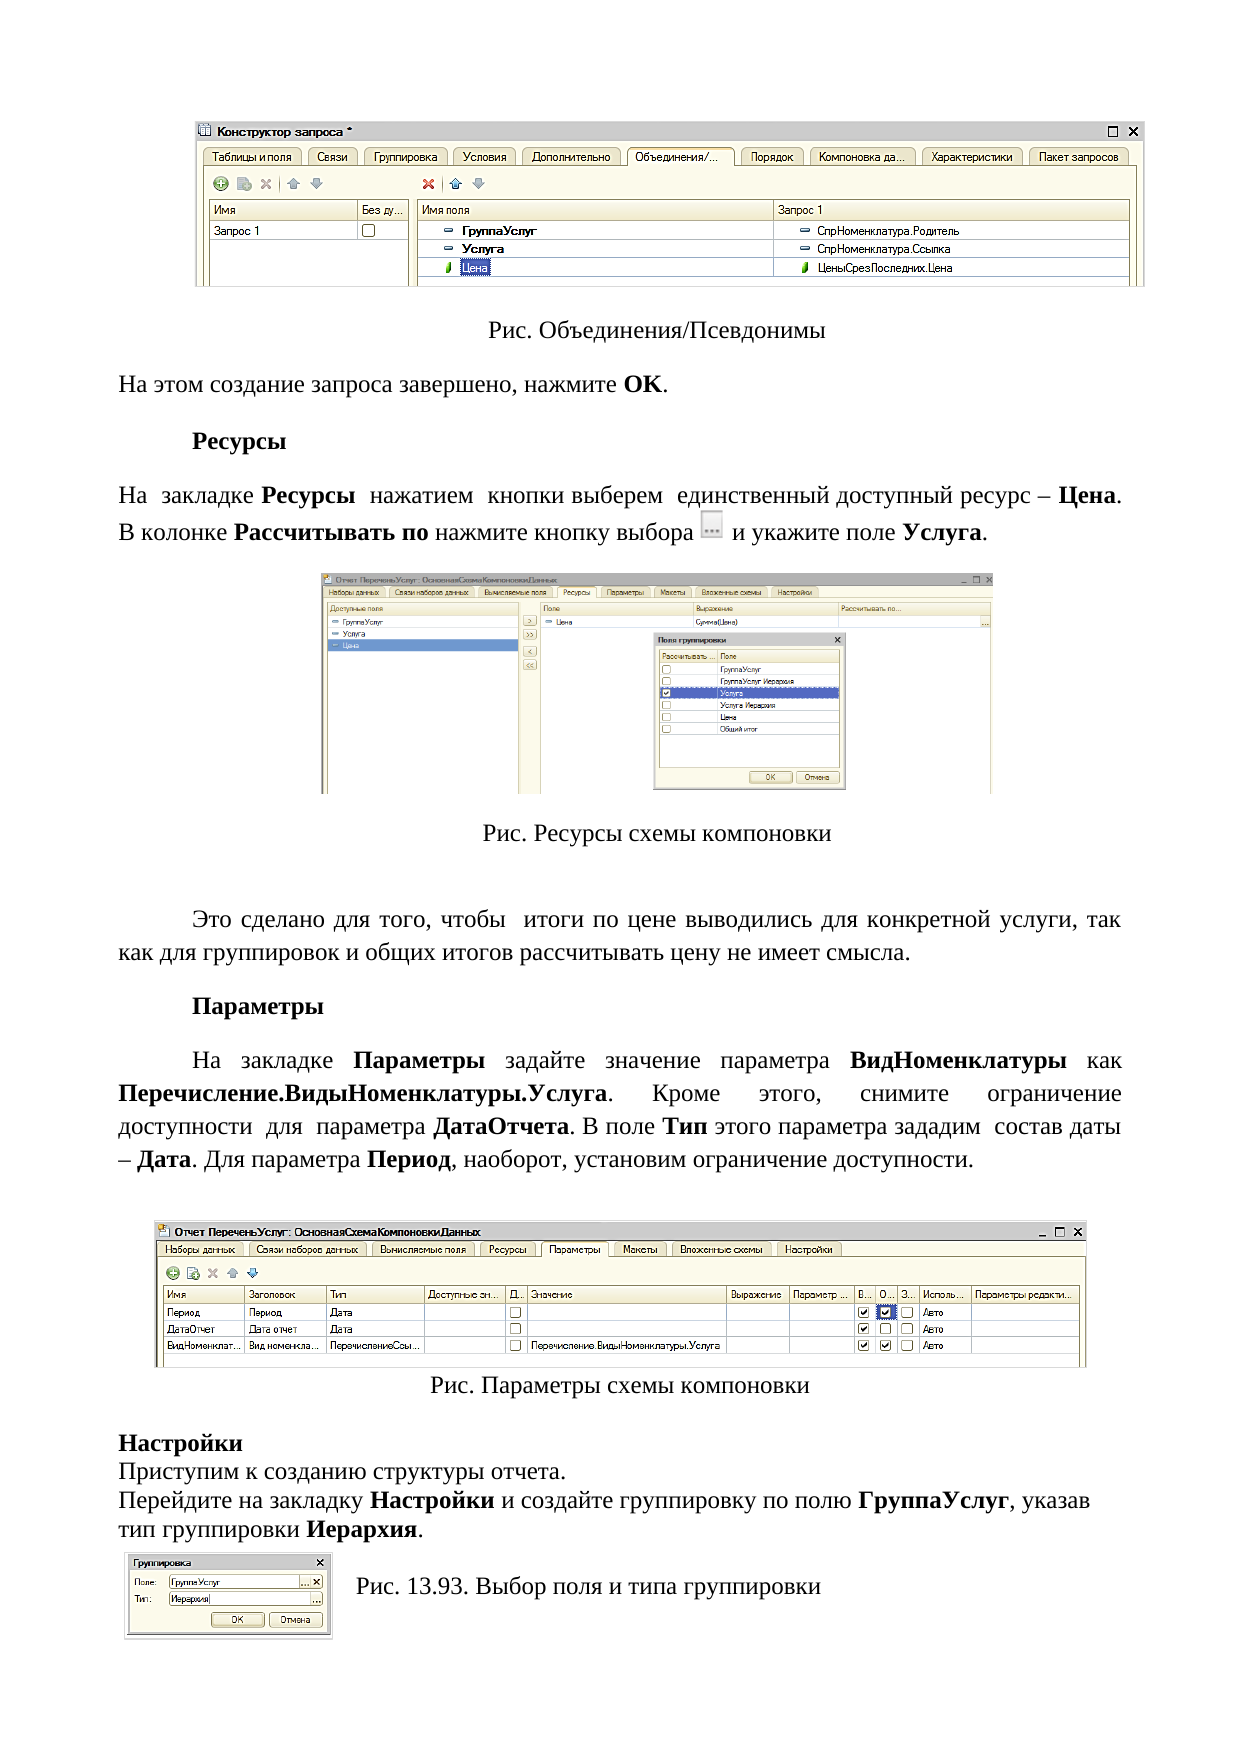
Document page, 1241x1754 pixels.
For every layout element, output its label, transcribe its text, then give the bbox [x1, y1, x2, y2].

text Параметры [118, 991, 1122, 1020]
text Приступим к созданию структуры отчета. [118, 1456, 1122, 1485]
text Рис. Ресурсы схемы компоновки [118, 818, 1122, 879]
text Перейдите на закладку Настройки и создайте группировку по полю ГруппаУслуг, указав тип группировки Иерархия. [118, 1485, 1122, 1543]
text На закладке Ресурсы нажатием кнопки выберем единственный доступный ресурс – Цена. В колонке Рассчитывать по нажмите кнопку выбора и укажите поле Услуга. [118, 480, 1122, 573]
text Настройки [118, 1428, 1122, 1456]
text На закладке Параметры задайте значение параметра ВидНоменклатуры как Перечисление.ВидыНоменклатуры.Услуга. Кроме этого, снимите ограничение доступности для параметра ДатаОтчета. В поле Тип этого параметра зададим состав даты – Дата. Для параметра Период, наоборот, установим ограничение доступности. [118, 1045, 1122, 1173]
text Рис. Параметры схемы компоновки [118, 1370, 1122, 1399]
text Это сделано для того, чтобы итоги по цене выводились для конкретной услуги, так как для группировок и общих итогов рассчитывать цену не имеет смысла. [118, 904, 1122, 966]
picture [125, 1553, 332, 1571]
picture [321, 573, 993, 794]
picture [196, 122, 1144, 286]
text Рис. Объединения/Псевдонимы [118, 315, 1122, 344]
picture [155, 1221, 1086, 1367]
picture [700, 508, 726, 541]
picture [125, 1599, 332, 1638]
text На этом создание запроса завершено, нажмите OK. [118, 369, 1122, 426]
text Ресурсы [118, 426, 1122, 454]
text Рис. 13.93. Выбор поля и типа группировки [118, 1571, 1122, 1599]
